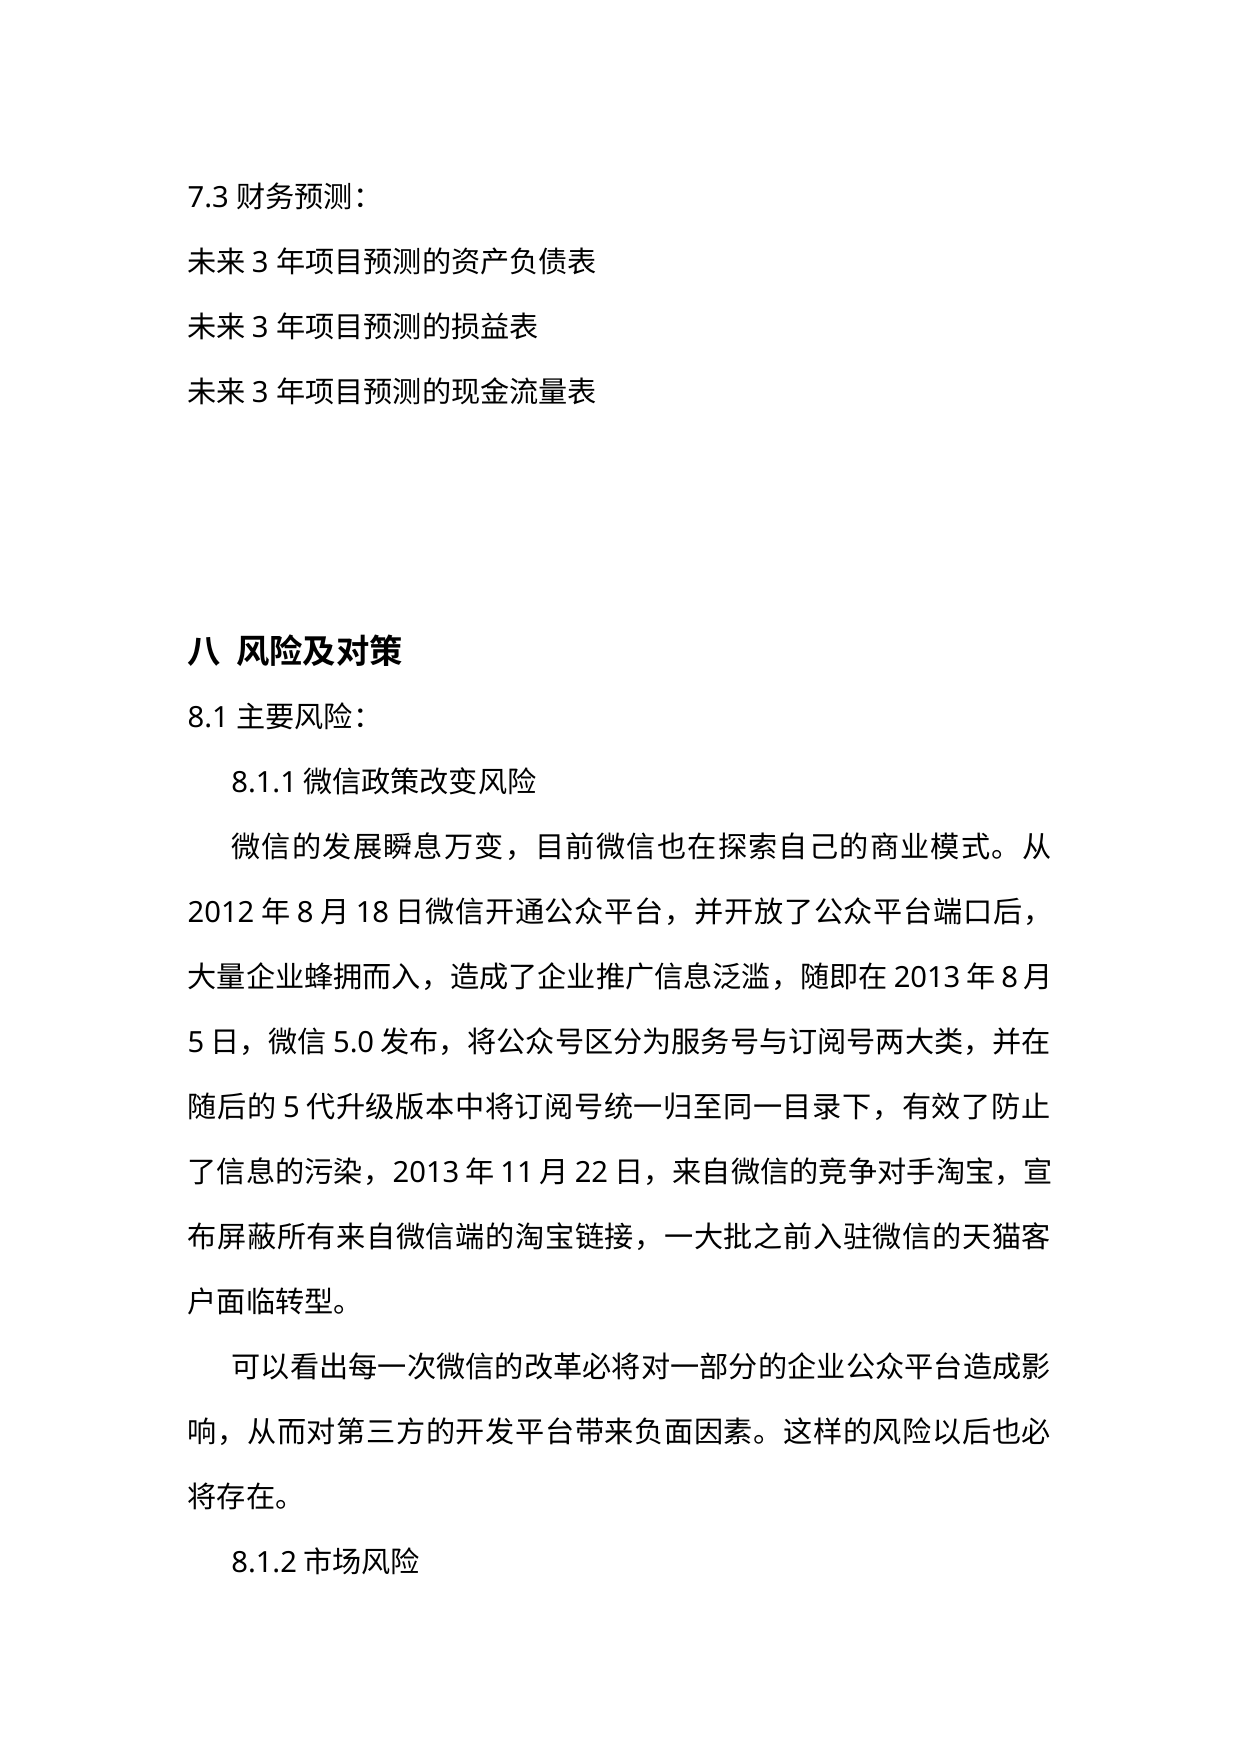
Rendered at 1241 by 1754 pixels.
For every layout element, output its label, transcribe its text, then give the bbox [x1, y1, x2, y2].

text 可以看出每一次微信的改革必将对一部分的企业公众平台造成影响，从而对第三方的开发平台带来负面因素。这样的风险以后也必将存在。 [187, 1332, 1053, 1527]
text 未来3 年项目预测的损益表 [187, 292, 1053, 357]
text 微信的发展瞬息万变，目前微信也在探索自己的商业模式。从2012年8月18日微信开通公众平台，并开放了公众平台端口后，大量企业蜂拥而入，造成了企业推广信息泛滥，随即在2013年8月5日，微信5.0发布，将公众号区分为服务号与订阅号两大类，并在随后的5代升级版本中将订阅号统一归至同一目录下，有效了防止了信息的污染，2013年11月22日，来自微信的竞争对手淘宝，宣布屏蔽所有来自微信端的淘宝链接，一大批之前入驻微信的天猫客户面临转型。 [187, 812, 1053, 1332]
text 未来3 年项目预测的现金流量表 [187, 357, 1053, 422]
text 8.1 主要风险： [187, 682, 1053, 747]
text 八 风险及对策 [187, 617, 1053, 682]
text 未来3 年项目预测的资产负债表 [187, 227, 1053, 292]
text 7.3 财务预测： [187, 162, 1053, 227]
text 8.1.1微信政策改变风险 [187, 747, 1053, 812]
text 8.1.2市场风险 [187, 1527, 1053, 1592]
